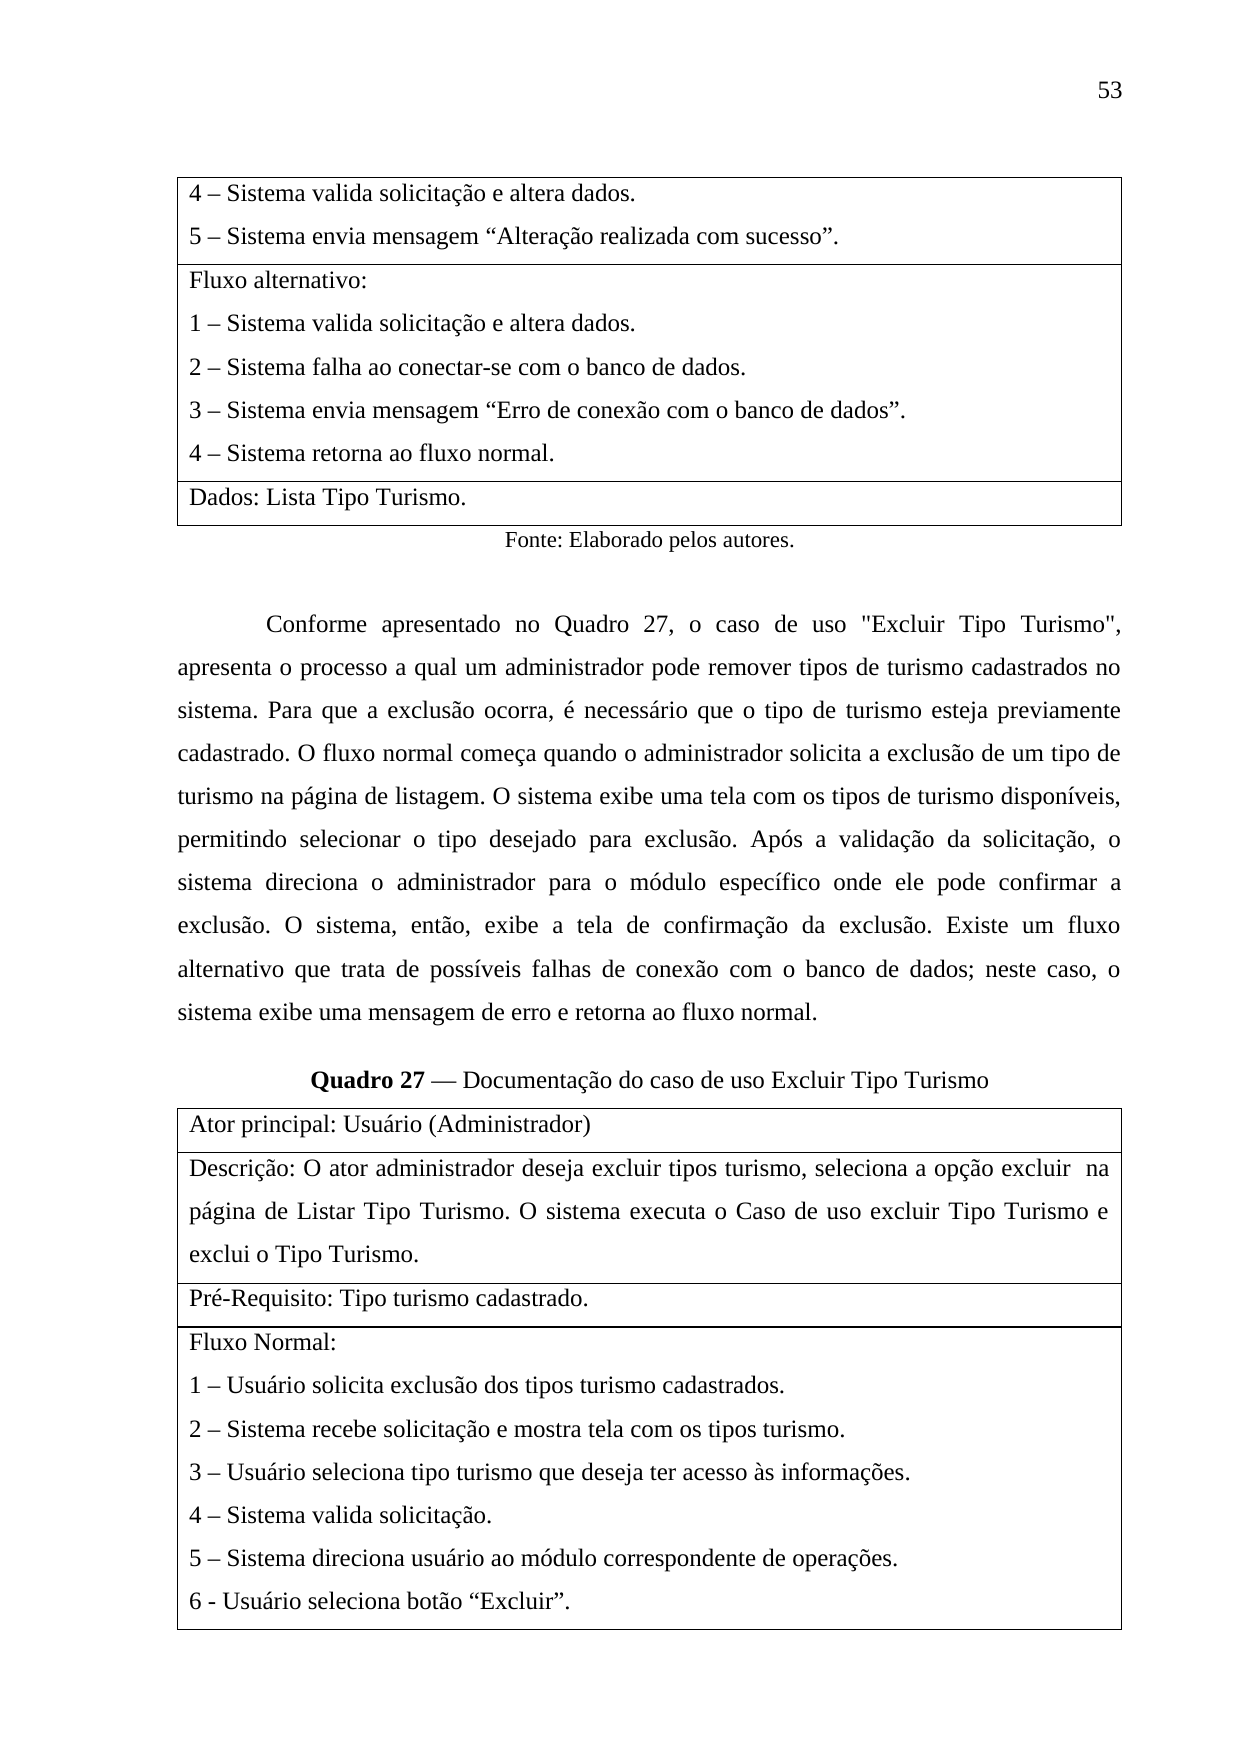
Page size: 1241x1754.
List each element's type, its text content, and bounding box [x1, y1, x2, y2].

table_cell Dados: Lista Tipo Turismo. [178, 482, 1121, 525]
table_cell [178, 1328, 1121, 1629]
text Conforme apresentado no Quadro 27, o caso de uso "Excluir Tipo Turismo", apresenta o processo a qual um administrador pode remover tipos de turismo cadastrados no sistema. Para que a exclusão ocorra, é necessário que o tipo de turismo esteja previamente cadastrado. O fluxo normal começa quando o administrador solicita a exclusão de um tipo de turismo na página de listagem. O sistema exibe uma tela com os tipos de turismo disponíveis, permitindo selecionar o tipo desejado para exclusão. Após a validação da solicitação, o sistema direciona o administrador para o módulo específico onde ele pode confirmar a exclusão. O sistema, então, exibe a tela de confirmação da exclusão. Existe um fluxo alternativo que trata de possíveis falhas de conexão com o banco de dados; neste caso, o sistema exibe uma mensagem de erro e retorna ao fluxo normal. [177, 609, 1122, 1026]
table_cell Descrição: O ator administrador deseja excluir tipos turismo, seleciona a opção excluir na página de Listar Tipo Turismo. O sistema executa o Caso de uso excluir Tipo Turismo e exclui o Tipo Turismo. [178, 1153, 1121, 1282]
table_cell Fluxo alternativo: 1 – Sistema valida solicitação e altera dados. 2 – Sistema falha ao conectar-se com o banco de dados. 3 – Sistema envia mensagem “Erro de conexão com o banco de dados”. 4 – Sistema retorna ao fluxo normal. [178, 265, 1121, 481]
text Quadro 27 — Documentação do caso de uso Excluir Tipo Turismo [177, 1065, 1122, 1094]
table_header Ator principal: Usuário (Administrador) [178, 1109, 1121, 1152]
text Fonte: Elaborado pelos autores. [177, 526, 1122, 552]
table_cell Pré-Requisito: Tipo turismo cadastrado. [178, 1284, 1121, 1326]
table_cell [178, 178, 1121, 264]
